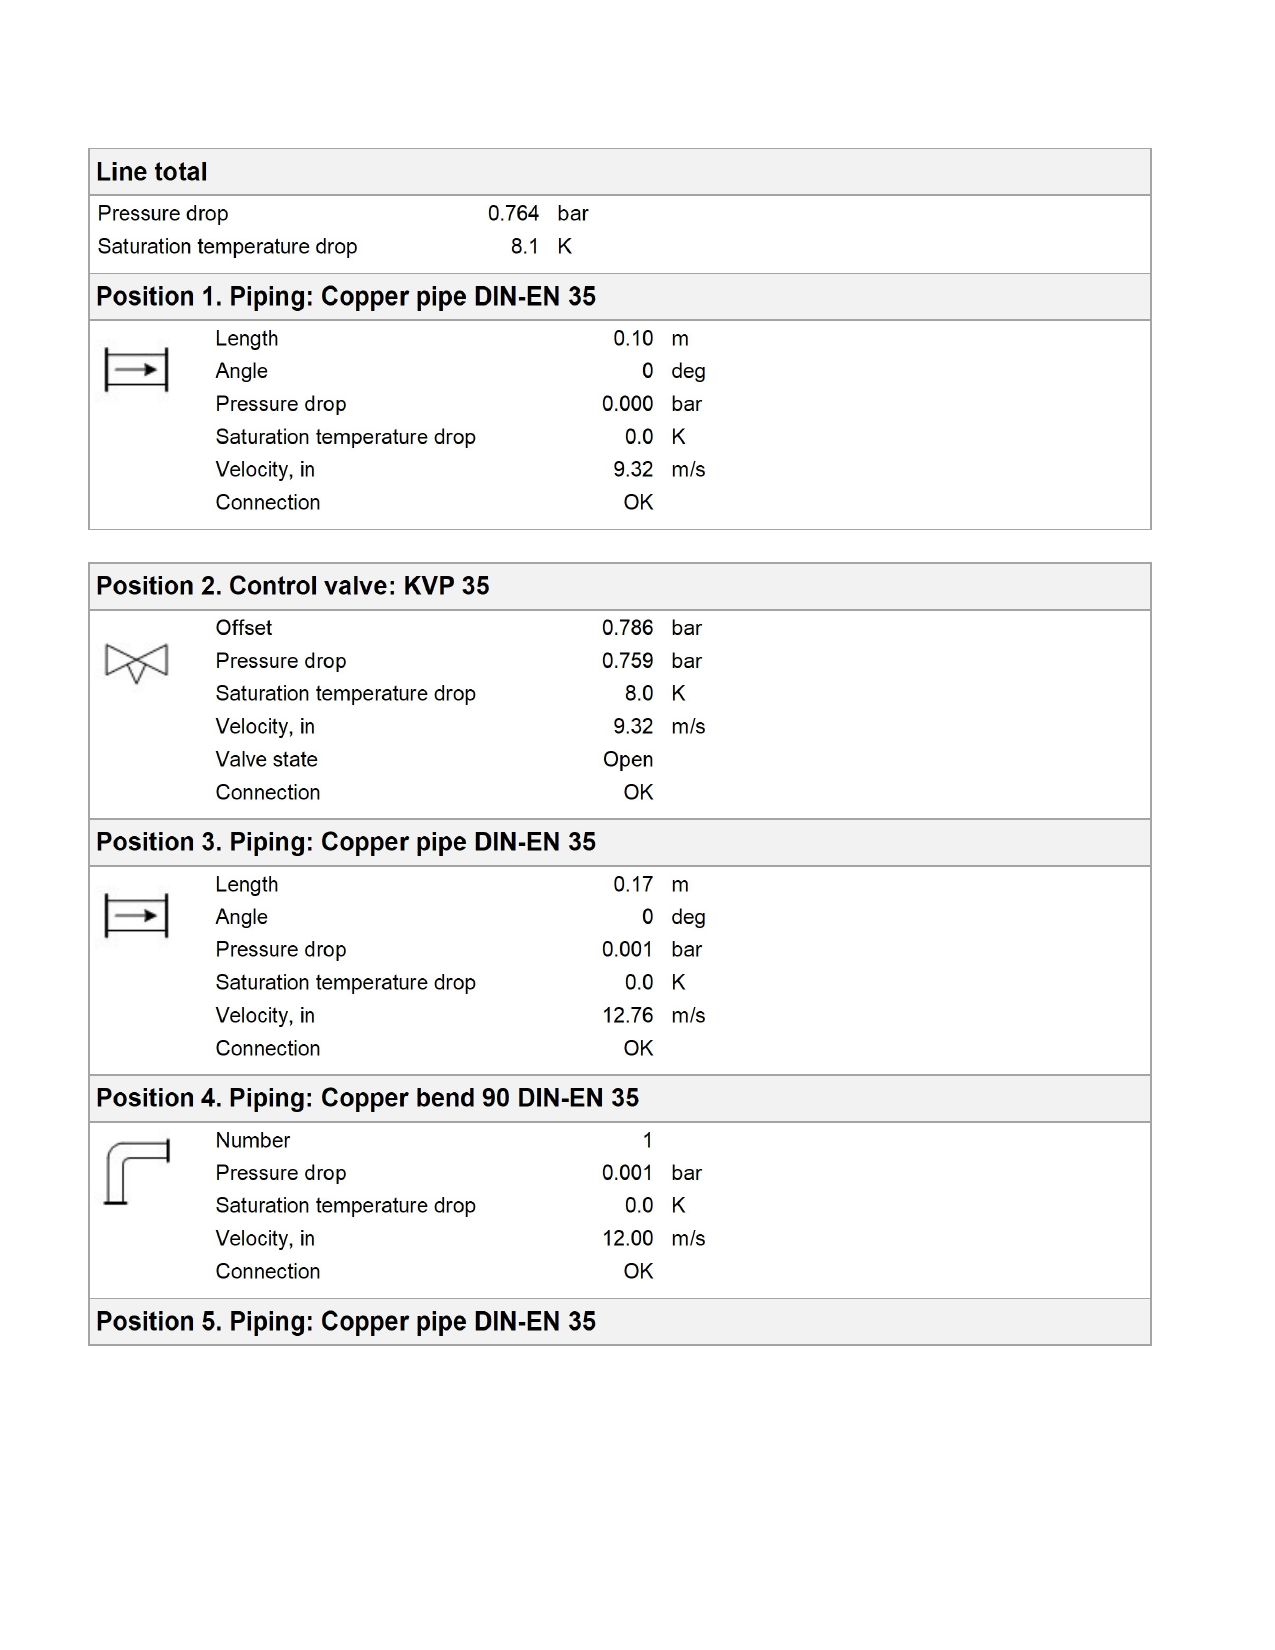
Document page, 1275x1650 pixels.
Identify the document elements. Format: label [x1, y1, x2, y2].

picture [212, 321, 586, 519]
picture [668, 321, 709, 486]
picture [90, 1300, 1150, 1341]
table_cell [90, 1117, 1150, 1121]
picture [668, 1156, 709, 1255]
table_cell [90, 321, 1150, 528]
picture [90, 150, 1150, 191]
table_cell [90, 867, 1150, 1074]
picture [94, 327, 178, 411]
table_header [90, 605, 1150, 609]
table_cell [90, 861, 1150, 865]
picture [94, 617, 178, 701]
picture [598, 611, 656, 809]
picture [94, 873, 178, 957]
picture [212, 1123, 586, 1288]
picture [554, 196, 591, 263]
picture [484, 196, 542, 263]
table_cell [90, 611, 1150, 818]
picture [90, 275, 1150, 316]
picture [94, 196, 472, 263]
picture [90, 1076, 1150, 1117]
picture [668, 611, 709, 743]
picture [598, 1123, 656, 1288]
picture [598, 867, 656, 1065]
picture [90, 820, 1150, 861]
picture [212, 867, 586, 1065]
picture [598, 321, 656, 519]
picture [212, 611, 586, 809]
picture [90, 564, 1150, 605]
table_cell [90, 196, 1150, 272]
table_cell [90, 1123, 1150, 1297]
picture [94, 1129, 178, 1213]
picture [668, 867, 709, 1032]
